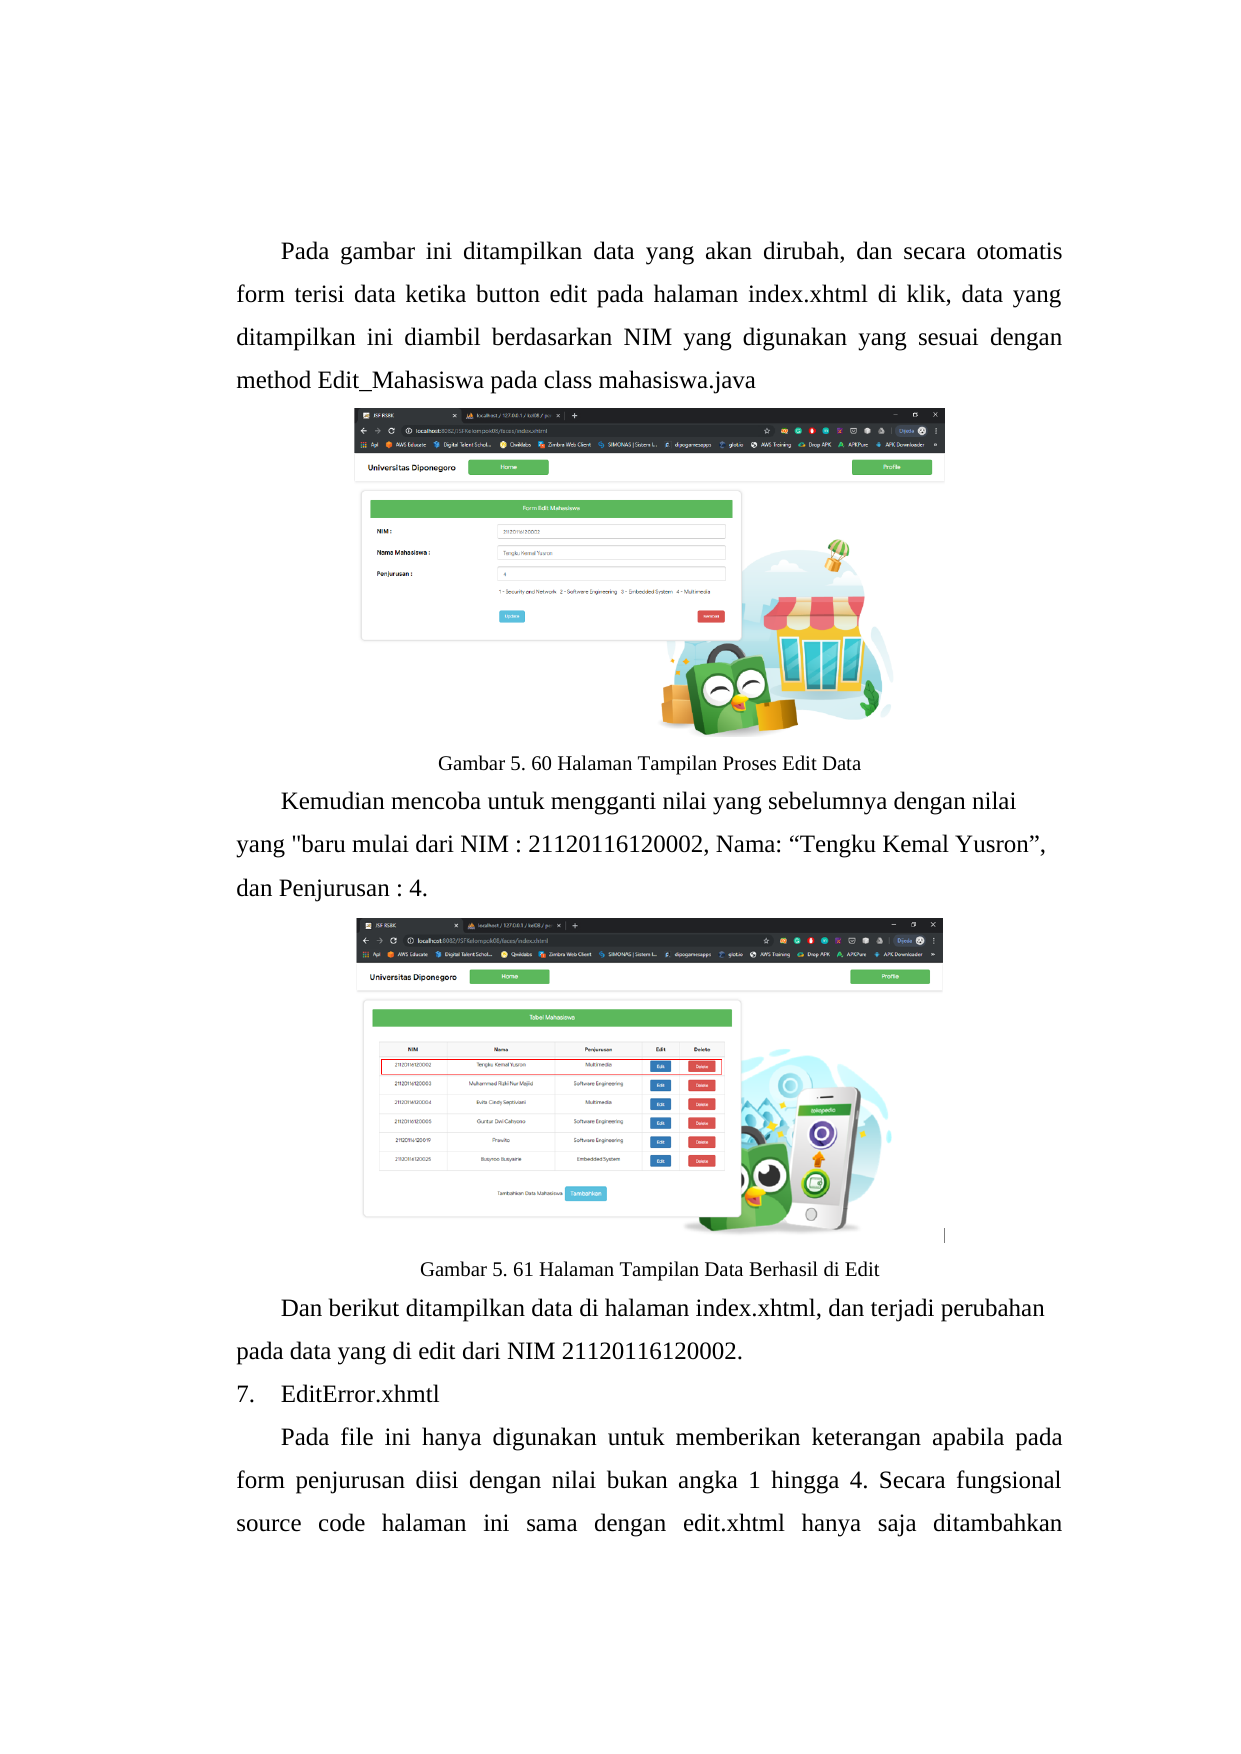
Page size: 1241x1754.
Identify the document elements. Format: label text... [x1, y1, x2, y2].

text Dan berikut ditampilkan data di halaman index.xhtml, dan terjadi perubahan pada data yang di edit dari NIM 21120116120002. [236, 1293, 1063, 1365]
text Gambar 5. 60 Halaman Tampilan Proses Edit Data [236, 750, 1063, 774]
text Kemudian mencoba untuk mengganti nilai yang sebelumnya dengan nilai yang "baru mulai dari NIM : 21120116120002, Nama: “Tengku Kemal Yusron”, dan Penjurusan : 4. [236, 786, 1063, 901]
picture [354, 915, 945, 1243]
picture [354, 408, 945, 737]
list EditError.xhmtl [236, 1379, 1063, 1408]
text Pada gambar ini ditampilkan data yang akan dirubah, dan secara otomatis form terisi data ketika button edit pada halaman index.xhtml di klik, data yang ditampilkan ini diambil berdasarkan NIM yang digunakan yang sesuai dengan method Edit_Mahasiswa pada class mahasiswa.java [236, 236, 1063, 394]
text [236, 1422, 1063, 1537]
text Gambar 5. 61 Halaman Tampilan Data Berhasil di Edit [236, 1257, 1063, 1281]
